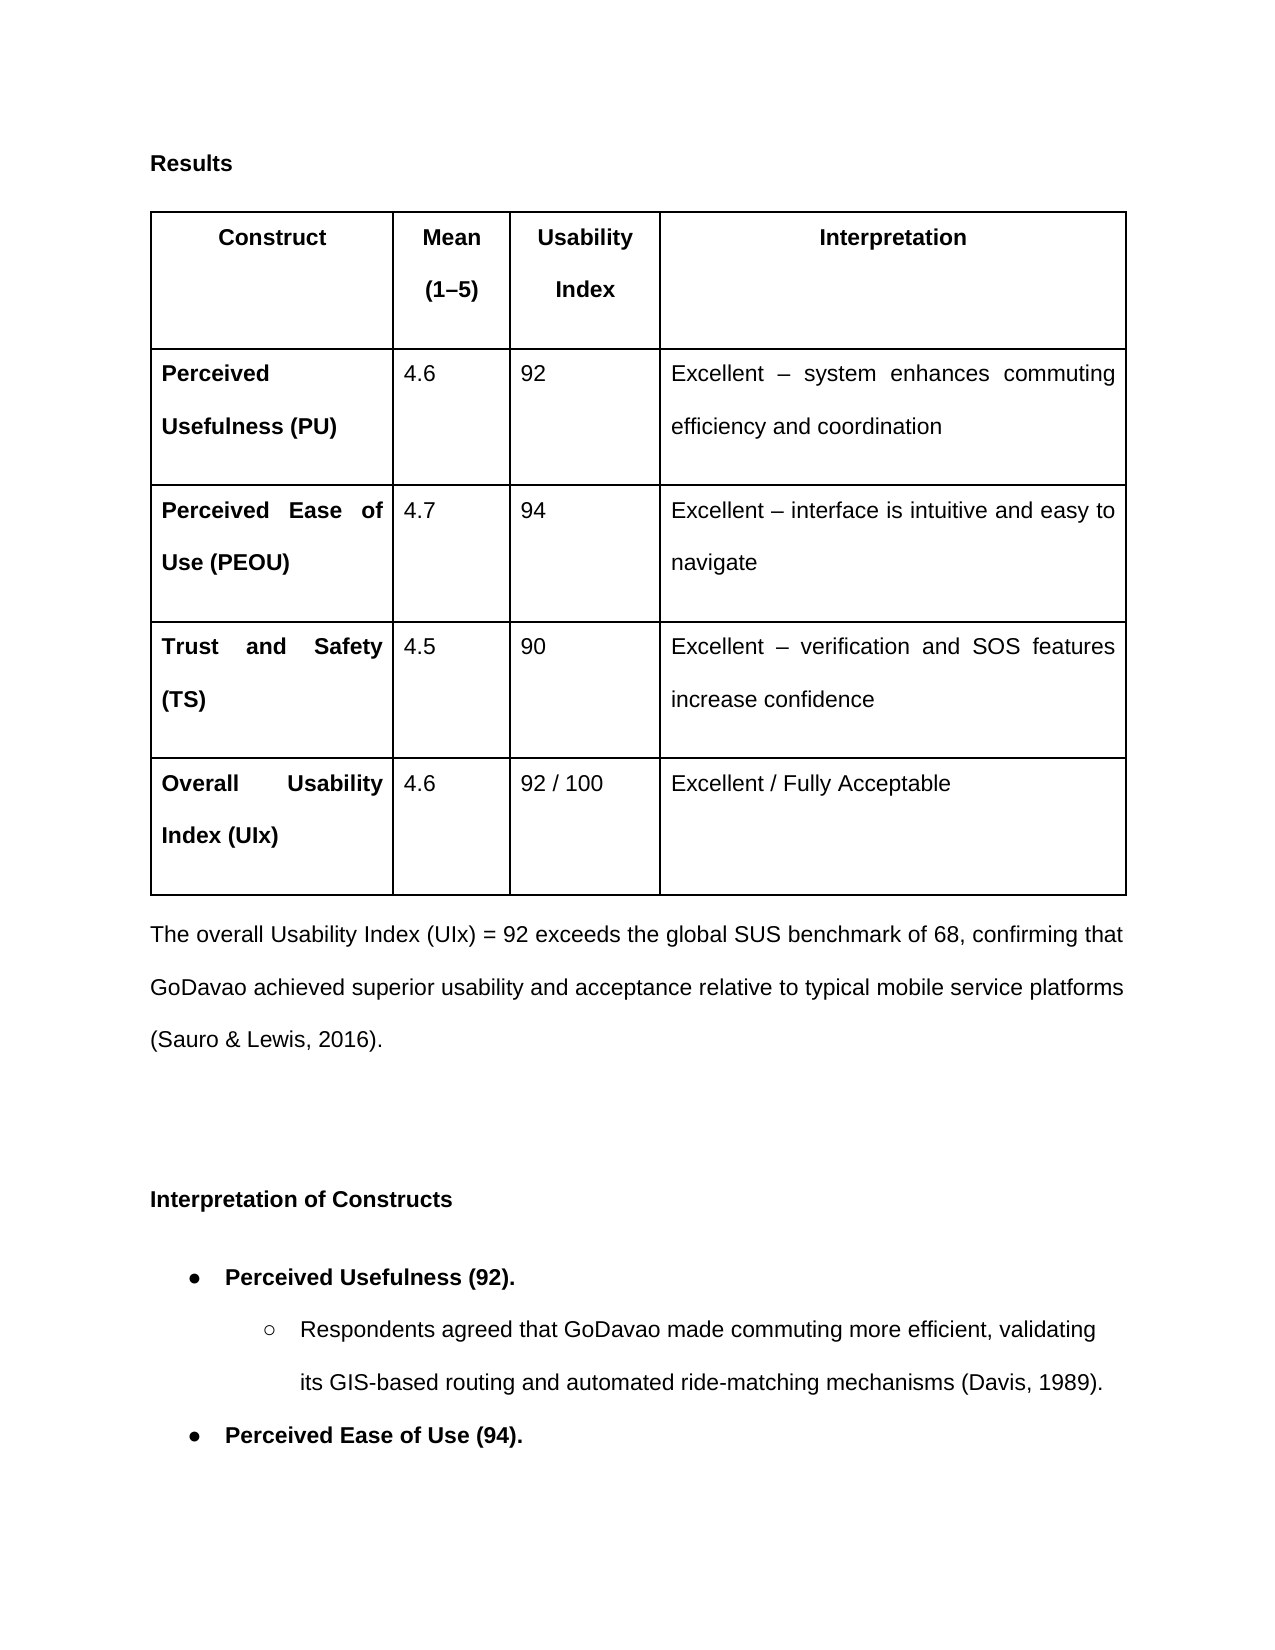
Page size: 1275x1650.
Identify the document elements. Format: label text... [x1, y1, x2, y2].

table_cell Trust and Safety (TS) [152, 623, 392, 757]
table_cell Perceived Usefulness (PU) [152, 350, 392, 484]
table_header Usability Index [511, 213, 659, 348]
table_cell Excellent – system enhances commuting efficiency and coordination [661, 350, 1125, 484]
table_header Construct [152, 213, 392, 348]
table_cell 92 [511, 350, 659, 484]
table_header Interpretation [661, 213, 1125, 348]
list Perceived Usefulness (92). [187, 1264, 1125, 1290]
table_cell Perceived Ease of Use (PEOU) [152, 486, 392, 621]
text The overall Usability Index (UIx) = 92 exceeds the global SUS benchmark of 68, confirming that GoDavao achieved superior usability and acceptance relative to typical mobile service platforms (Sauro & Lewis, 2016). [150, 921, 1125, 1053]
subtitle Results [150, 150, 1125, 176]
table_cell 4.6 [394, 759, 509, 894]
table_cell 4.6 [394, 350, 509, 484]
table_cell 4.5 [394, 623, 509, 757]
table_cell 94 [511, 486, 659, 621]
table_header Mean (1–5) [394, 213, 509, 348]
table_cell 92 / 100 [511, 759, 659, 894]
table_cell Overall Usability Index (UIx) [152, 759, 392, 894]
table_cell 90 [511, 623, 659, 757]
table_cell Excellent – interface is intuitive and easy to navigate [661, 486, 1125, 621]
table_cell 4.7 [394, 486, 509, 621]
list Perceived Ease of Use (94). [187, 1422, 1125, 1448]
list Respondents agreed that GoDavao made commuting more efficient, validating its GIS-based routing and automated ride-matching mechanisms (Davis, 1989). [262, 1316, 1125, 1395]
table_cell Excellent – verification and SOS features increase confidence [661, 623, 1125, 757]
table_cell Excellent / Fully Acceptable [661, 759, 1125, 894]
subtitle Interpretation of Constructs [150, 1186, 1125, 1212]
